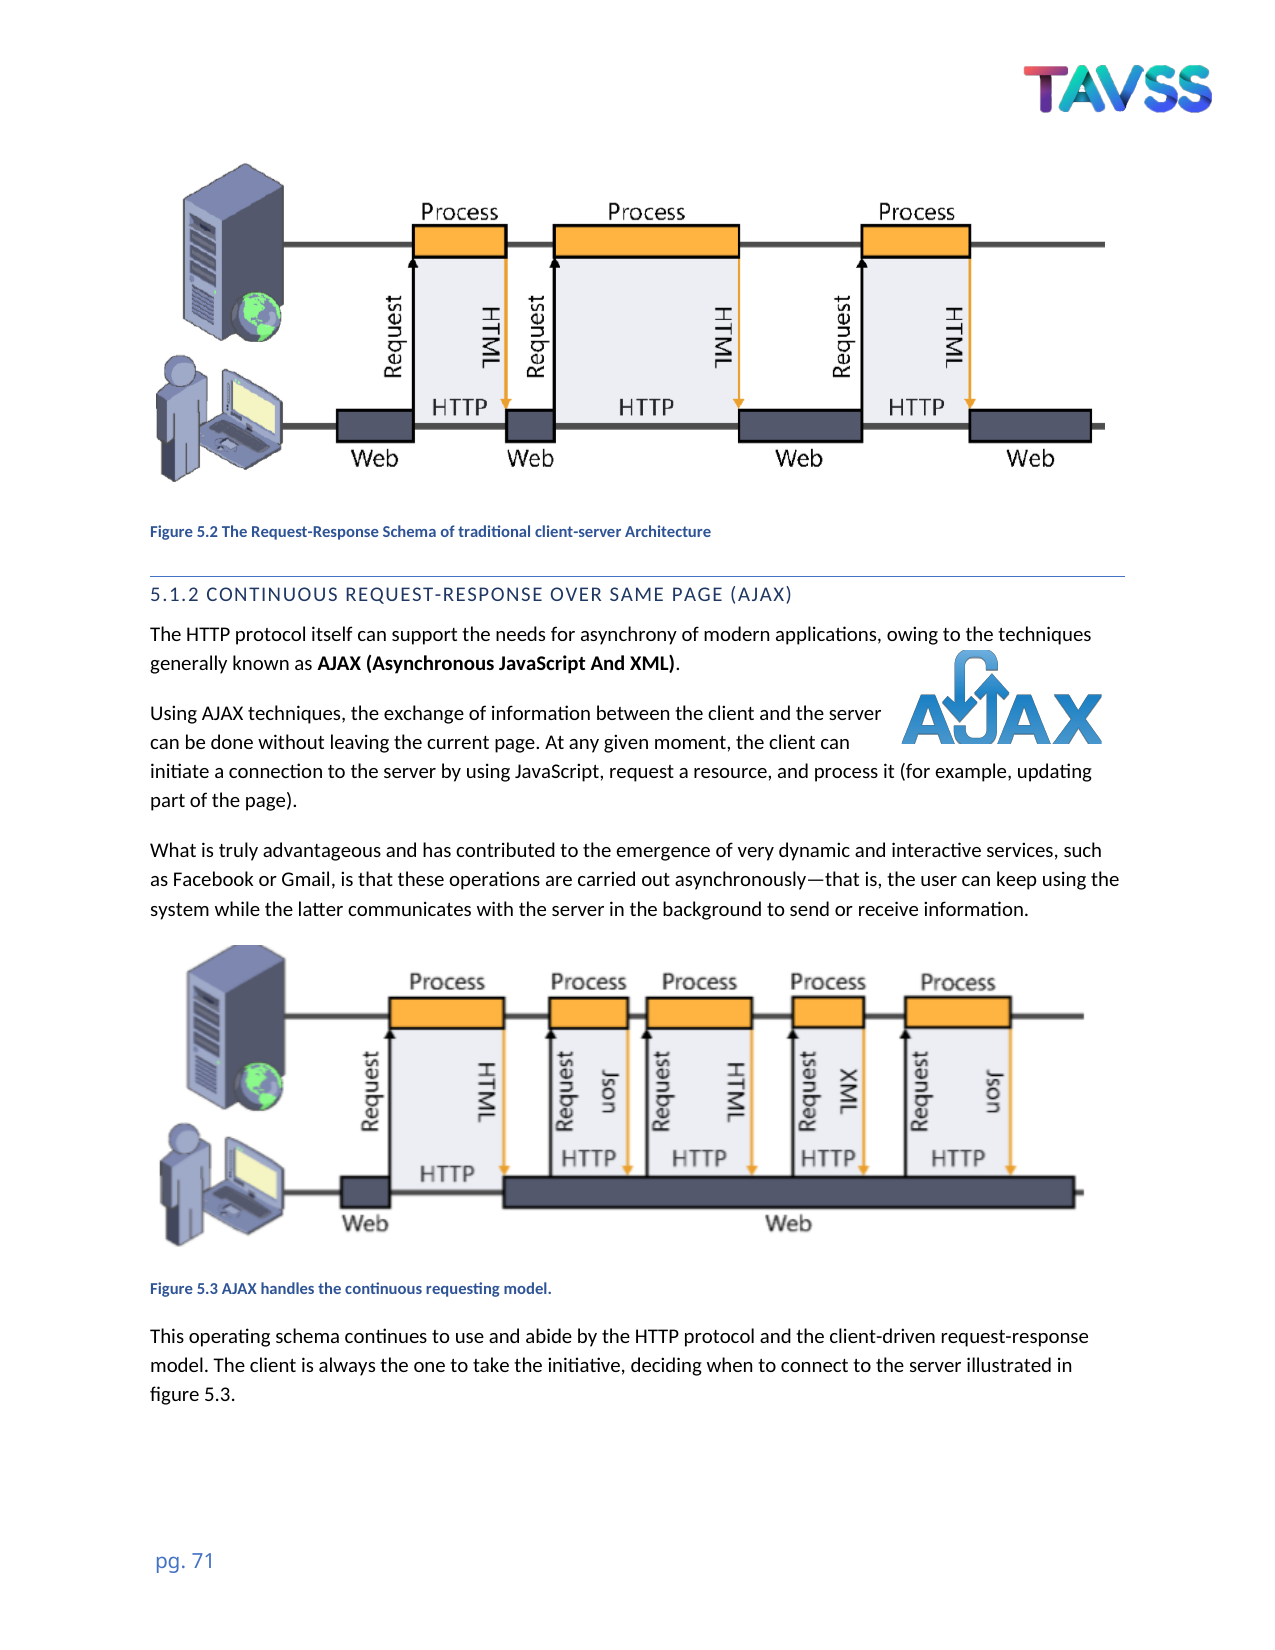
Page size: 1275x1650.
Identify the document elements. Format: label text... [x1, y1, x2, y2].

picture [1002, 41, 1236, 135]
subtitle 5.1.2 Continuous Request-Response over same Page (AJAX) [150, 577, 1125, 607]
text This operating schema continues to use and abide by the HTTP protocol and the client-driven request-response model. The client is always the one to take the initiative, deciding when to connect to the server illustrated in figure 5.3. [150, 1323, 1125, 1407]
picture [901, 650, 1102, 744]
text Figure 5.3 AJAX handles the continuous requesting model. [150, 1279, 1125, 1299]
picture [150, 150, 1125, 497]
text The HTTP protocol itself can support the needs for asynchrony of modern applications, owing to the techniques generally known as AJAX (Asynchronous JavaScript And XML). [150, 621, 1125, 675]
picture [150, 945, 1125, 1254]
text Figure 5.2 The Request-Response Schema of traditional client-server Architecture [150, 521, 1125, 541]
text Using AJAX techniques, the exchange of information between the client and the server can be done without leaving the current page. At any given moment, the client can initiate a connection to the server by using JavaScript, request a resource, and process it (for example, updating part of the page). [150, 700, 1125, 813]
text What is truly advantageous and has contributed to the emergence of very dynamic and interactive services, such as Facebook or Gmail, is that these operations are carried out asynchronously—that is, the user can keep using the system while the latter communicates with the server in the background to send or receive information. [150, 837, 1125, 921]
